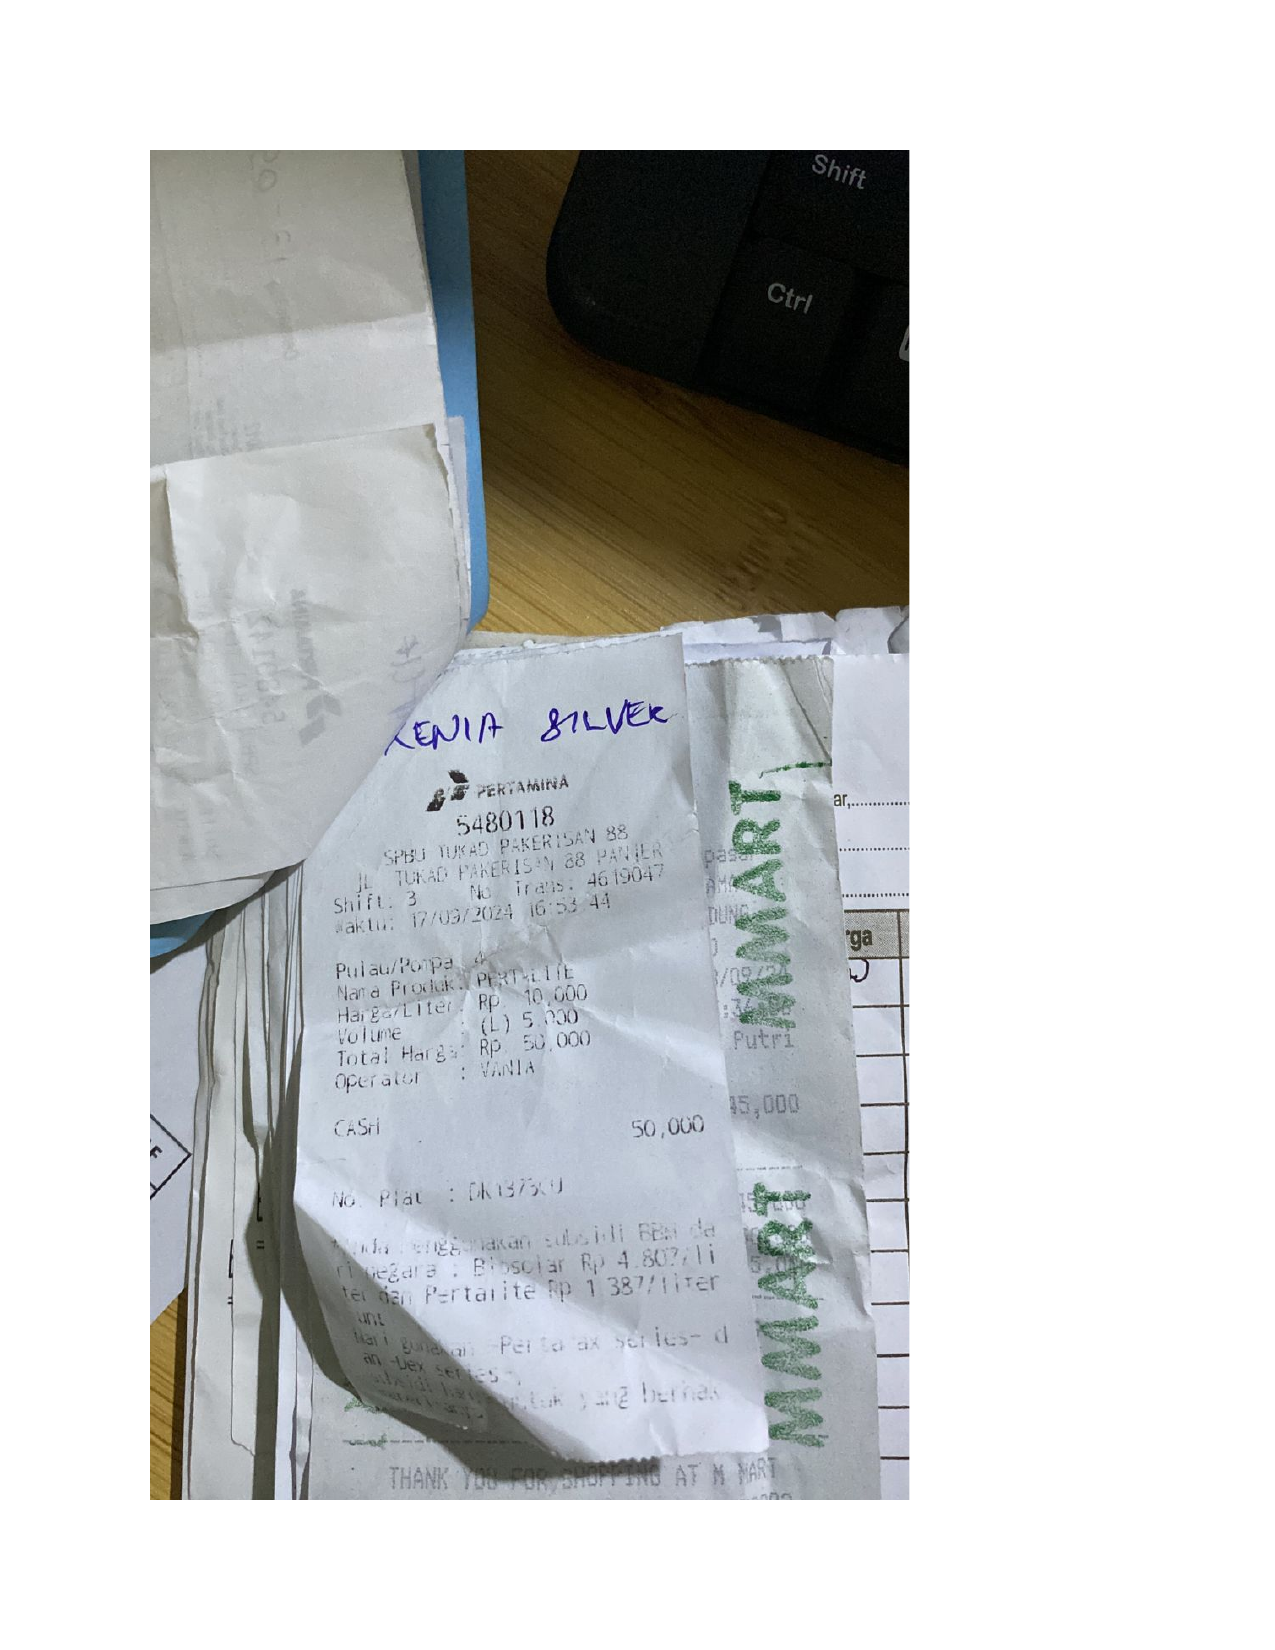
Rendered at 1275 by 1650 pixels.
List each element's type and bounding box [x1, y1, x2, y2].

picture [150, 150, 910, 1500]
